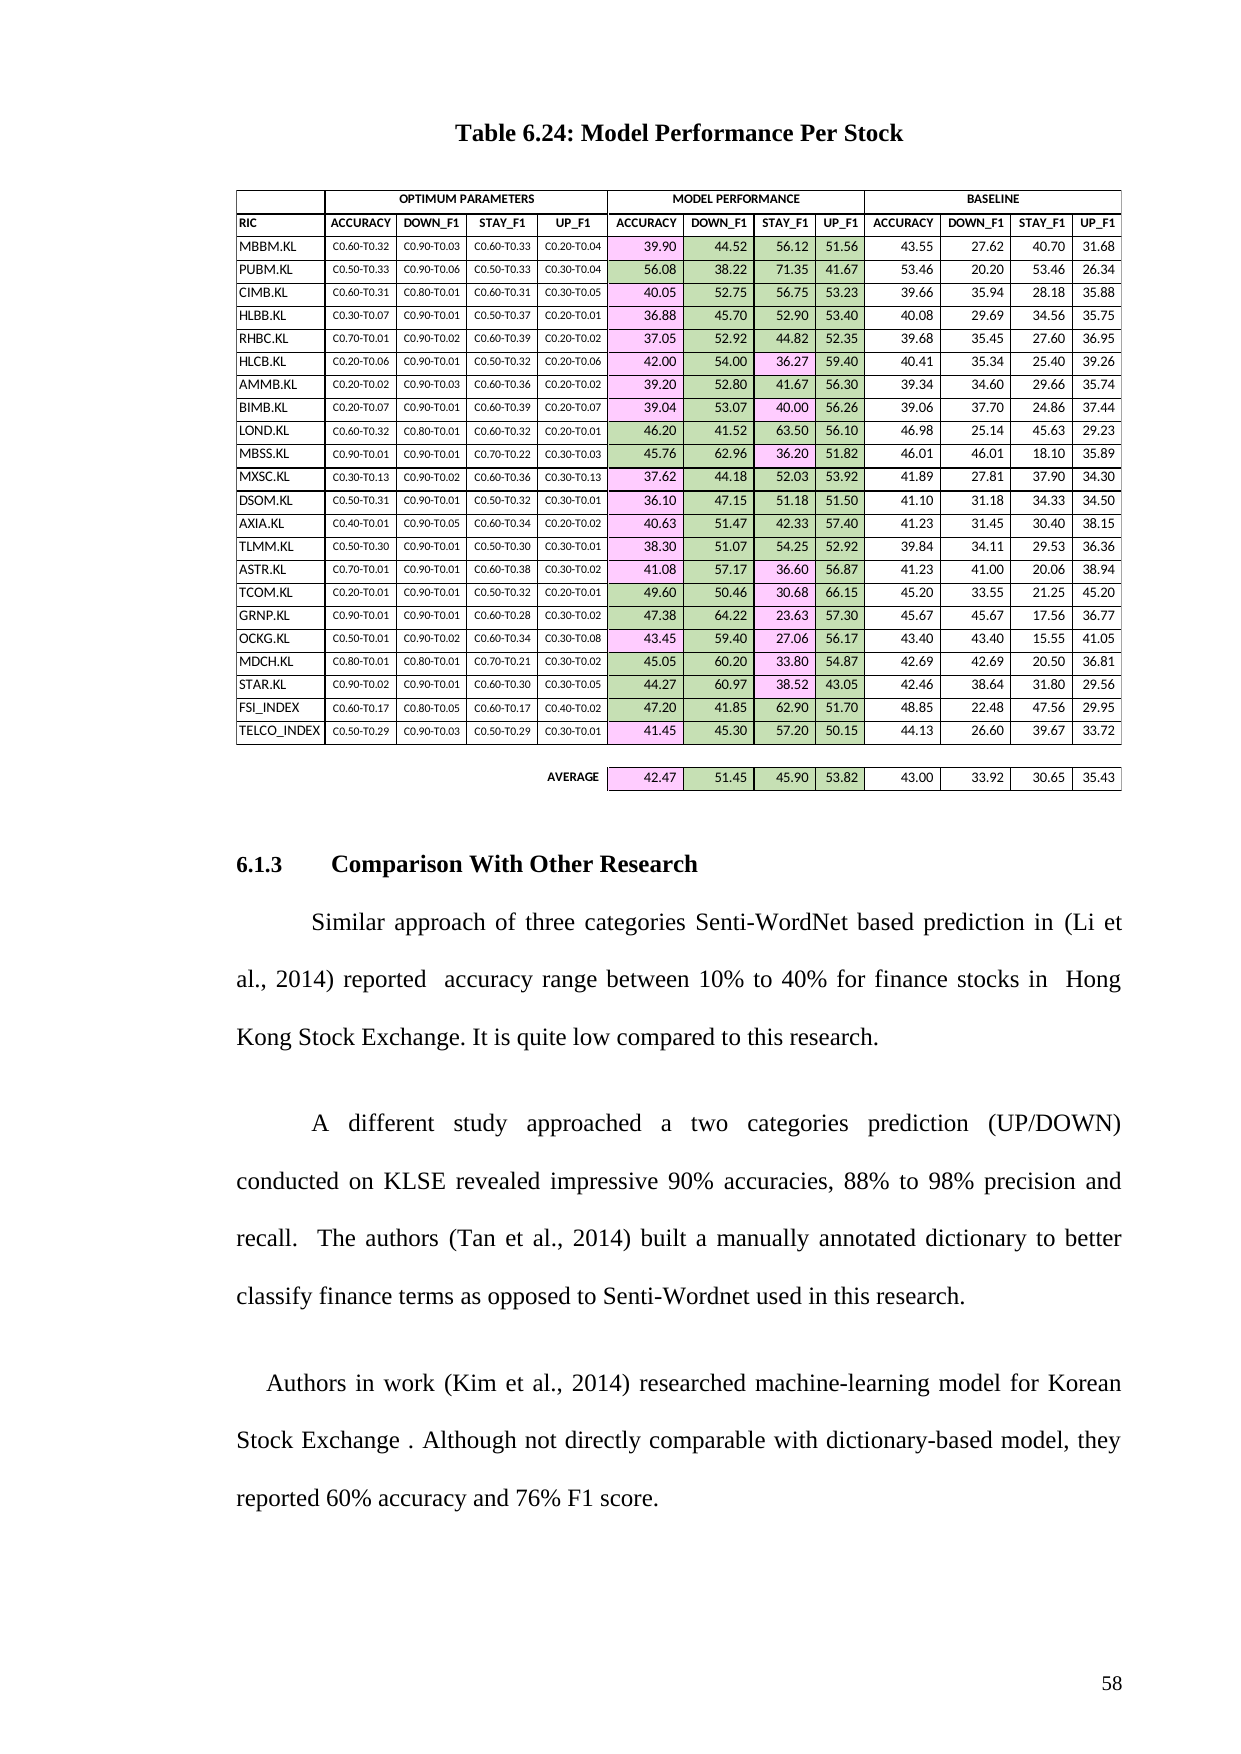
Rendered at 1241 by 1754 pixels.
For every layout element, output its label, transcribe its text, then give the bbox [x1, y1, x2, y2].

text Authors in work (Kim et al., 2014) researched machine-learning model for Korean Stock Exchange . Although not directly comparable with dictionary-based model, they reported 60% accuracy and 76% F1 score. [236, 1368, 1122, 1511]
text Similar approach of three categories Senti-WordNet based prediction in (Li et al., 2014) reported accuracy range between 10% to 40% for finance stocks in Hong Kong Stock Exchange. It is quite low compared to this research. [236, 907, 1122, 1051]
text A different study approached a two categories prediction (UP/DOWN) conducted on KLSE revealed impressive 90% accuracies, 88% to 98% precision and recall. The authors (Tan et al., 2014) built a manually annotated dictionary to better classify finance terms as opposed to Senti-Wordnet used in this research. [236, 1108, 1122, 1310]
subtitle Comparison With Other Research [236, 849, 1122, 878]
